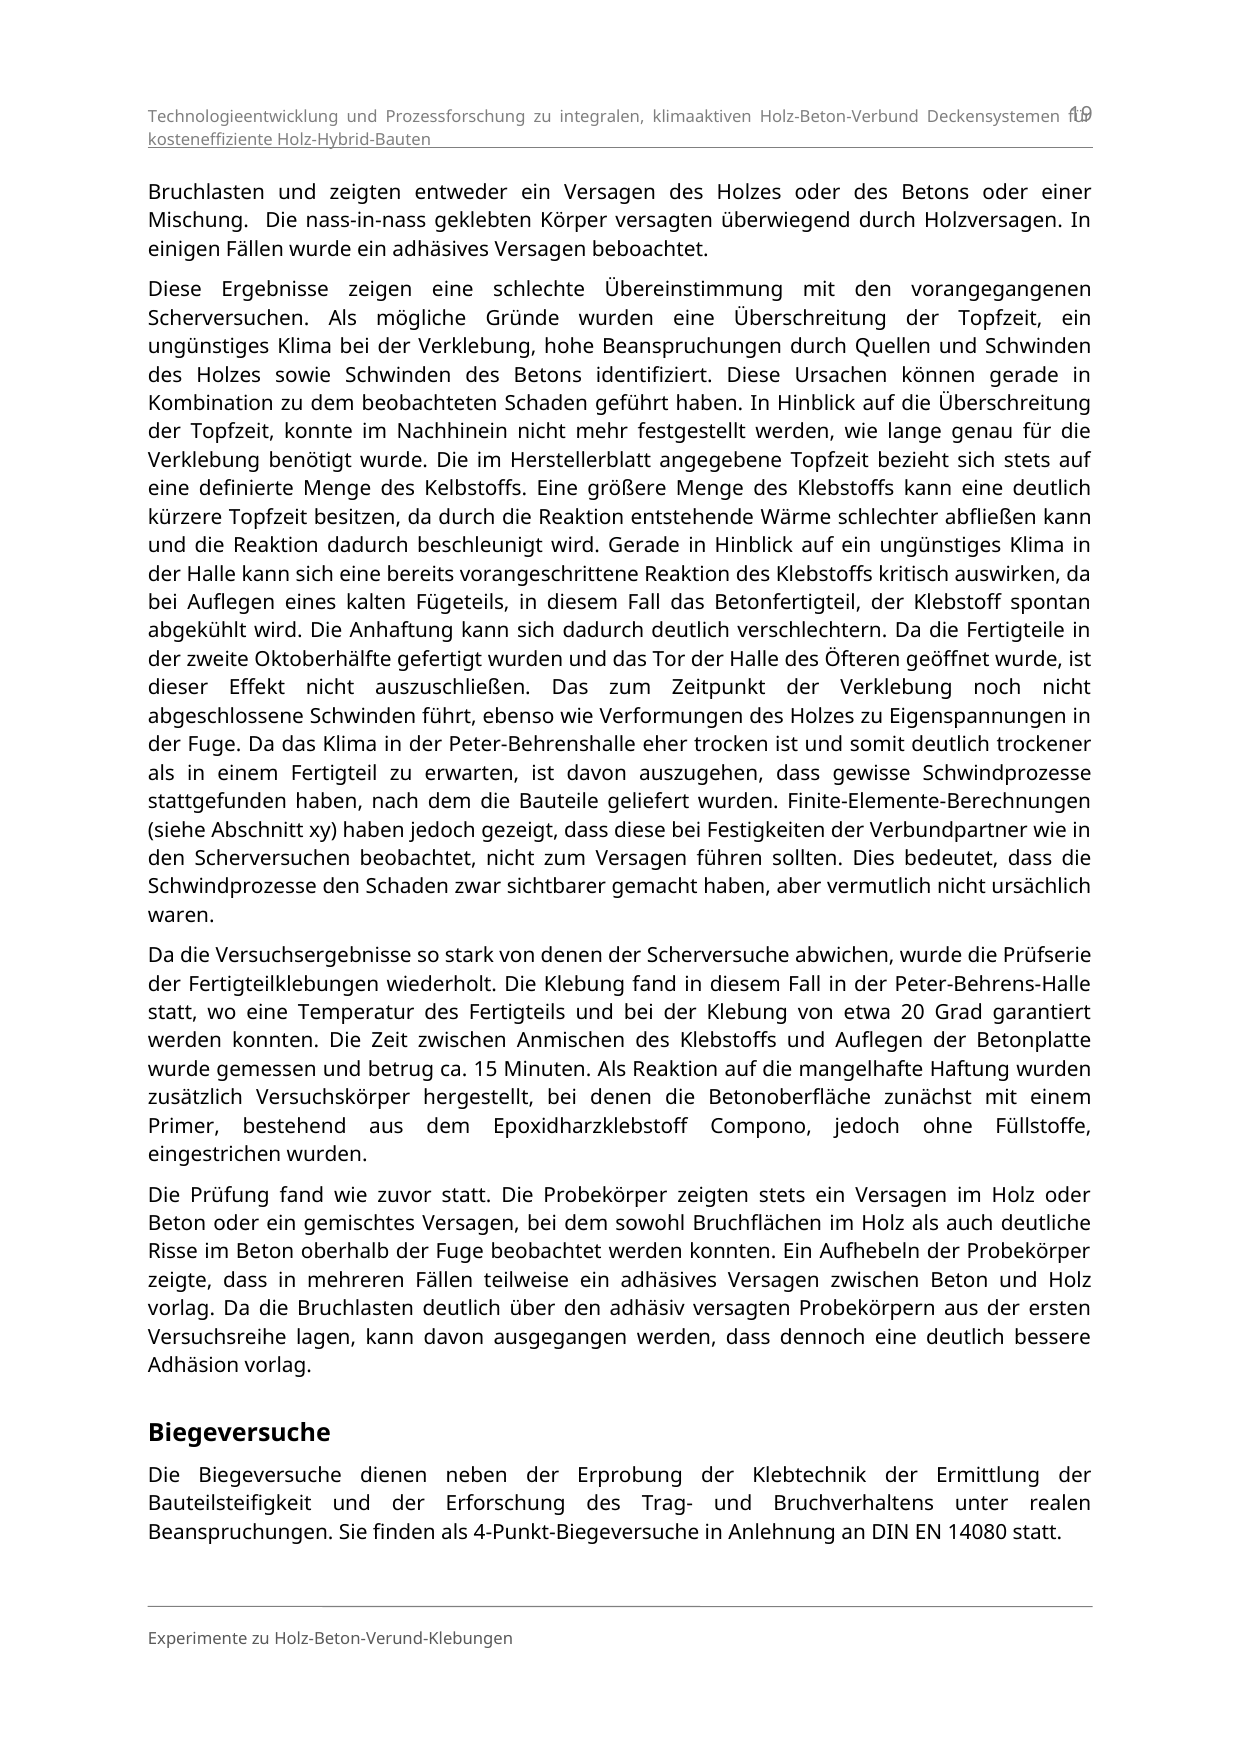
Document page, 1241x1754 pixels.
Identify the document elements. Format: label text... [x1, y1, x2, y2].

subtitle Biegeversuche [148, 1414, 1092, 1448]
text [148, 177, 1092, 262]
text Die Prüfung fand wie zuvor statt. Die Probekörper zeigten stets ein Versagen im Holz oder Beton oder ein gemischtes Versagen, bei dem sowohl Bruchflächen im Holz als auch deutliche Risse im Beton oberhalb der Fuge beobachtet werden konnten. Ein Aufhebeln der Probekörper zeigte, dass in mehreren Fällen teilweise ein adhäsives Versagen zwischen Beton und Holz vorlag. Da die Bruchlasten deutlich über den adhäsiv versagten Probekörpern aus der ersten Versuchsreihe lagen, kann davon ausgegangen werden, dass dennoch eine deutlich bessere Adhäsion vorlag. [148, 1180, 1092, 1379]
text Diese Ergebnisse zeigen eine schlechte Übereinstimmung mit den vorangegangenen Scherversuchen. Als mögliche Gründe wurden eine Überschreitung der Topfzeit, ein ungünstiges Klima bei der Verklebung, hohe Beanspruchungen durch Quellen und Schwinden des Holzes sowie Schwinden des Betons identifiziert. Diese Ursachen können gerade in Kombination zu dem beobachteten Schaden geführt haben. In Hinblick auf die Überschreitung der Topfzeit, konnte im Nachhinein nicht mehr festgestellt werden, wie lange genau für die Verklebung benötigt wurde. Die im Herstellerblatt angegebene Topfzeit bezieht sich stets auf eine definierte Menge des Kelbstoffs. Eine größere Menge des Klebstoffs kann eine deutlich kürzere Topfzeit besitzen, da durch die Reaktion entstehende Wärme schlechter abfließen kann und die Reaktion dadurch beschleunigt wird. Gerade in Hinblick auf ein ungünstiges Klima in der Halle kann sich eine bereits vorangeschrittene Reaktion des Klebstoffs kritisch auswirken, da bei Auflegen eines kalten Fügeteils, in diesem Fall das Betonfertigteil, der Klebstoff spontan abgekühlt wird. Die Anhaftung kann sich dadurch deutlich verschlechtern. Da die Fertigteile in der zweite Oktoberhälfte gefertigt wurden und das Tor der Halle des Öfteren geöffnet wurde, ist dieser Effekt nicht auszuschließen. Das zum Zeitpunkt der Verklebung noch nicht abgeschlossene Schwinden führt, ebenso wie Verformungen des Holzes zu Eigenspannungen in der Fuge. Da das Klima in der Peter-Behrenshalle eher trocken ist und somit deutlich trockener als in einem Fertigteil zu erwarten, ist davon auszugehen, dass gewisse Schwindprozesse stattgefunden haben, nach dem die Bauteile geliefert wurden. Finite-Elemente-Berechnungen (siehe Abschnitt xy) haben jedoch gezeigt, dass diese bei Festigkeiten der Verbundpartner wie in den Scherversuchen beobachtet, nicht zum Versagen führen sollten. Dies bedeutet, dass die Schwindprozesse den Schaden zwar sichtbarer gemacht haben, aber vermutlich nicht ursächlich waren. [148, 274, 1092, 928]
text Die Biegeversuche dienen neben der Erprobung der Klebtechnik der Ermittlung der Bauteilsteifigkeit und der Erforschung des Trag- und Bruchverhaltens unter realen Beanspruchungen. Sie finden als 4-Punkt-Biegeversuche in Anlehnung an DIN EN 14080 statt. [148, 1460, 1092, 1545]
text Da die Versuchsergebnisse so stark von denen der Scherversuche abwichen, wurde die Prüfserie der Fertigteilklebungen wiederholt. Die Klebung fand in diesem Fall in der Peter-Behrens-Halle statt, wo eine Temperatur des Fertigteils und bei der Klebung von etwa 20 Grad garantiert werden konnten. Die Zeit zwischen Anmischen des Klebstoffs und Auflegen der Betonplatte wurde gemessen und betrug ca. 15 Minuten. Als Reaktion auf die mangelhafte Haftung wurden zusätzlich Versuchskörper hergestellt, bei denen die Betonoberfläche zunächst mit einem Primer, bestehend aus dem Epoxidharzklebstoff Compono, jedoch ohne Füllstoffe, eingestrichen wurden. [148, 940, 1092, 1168]
